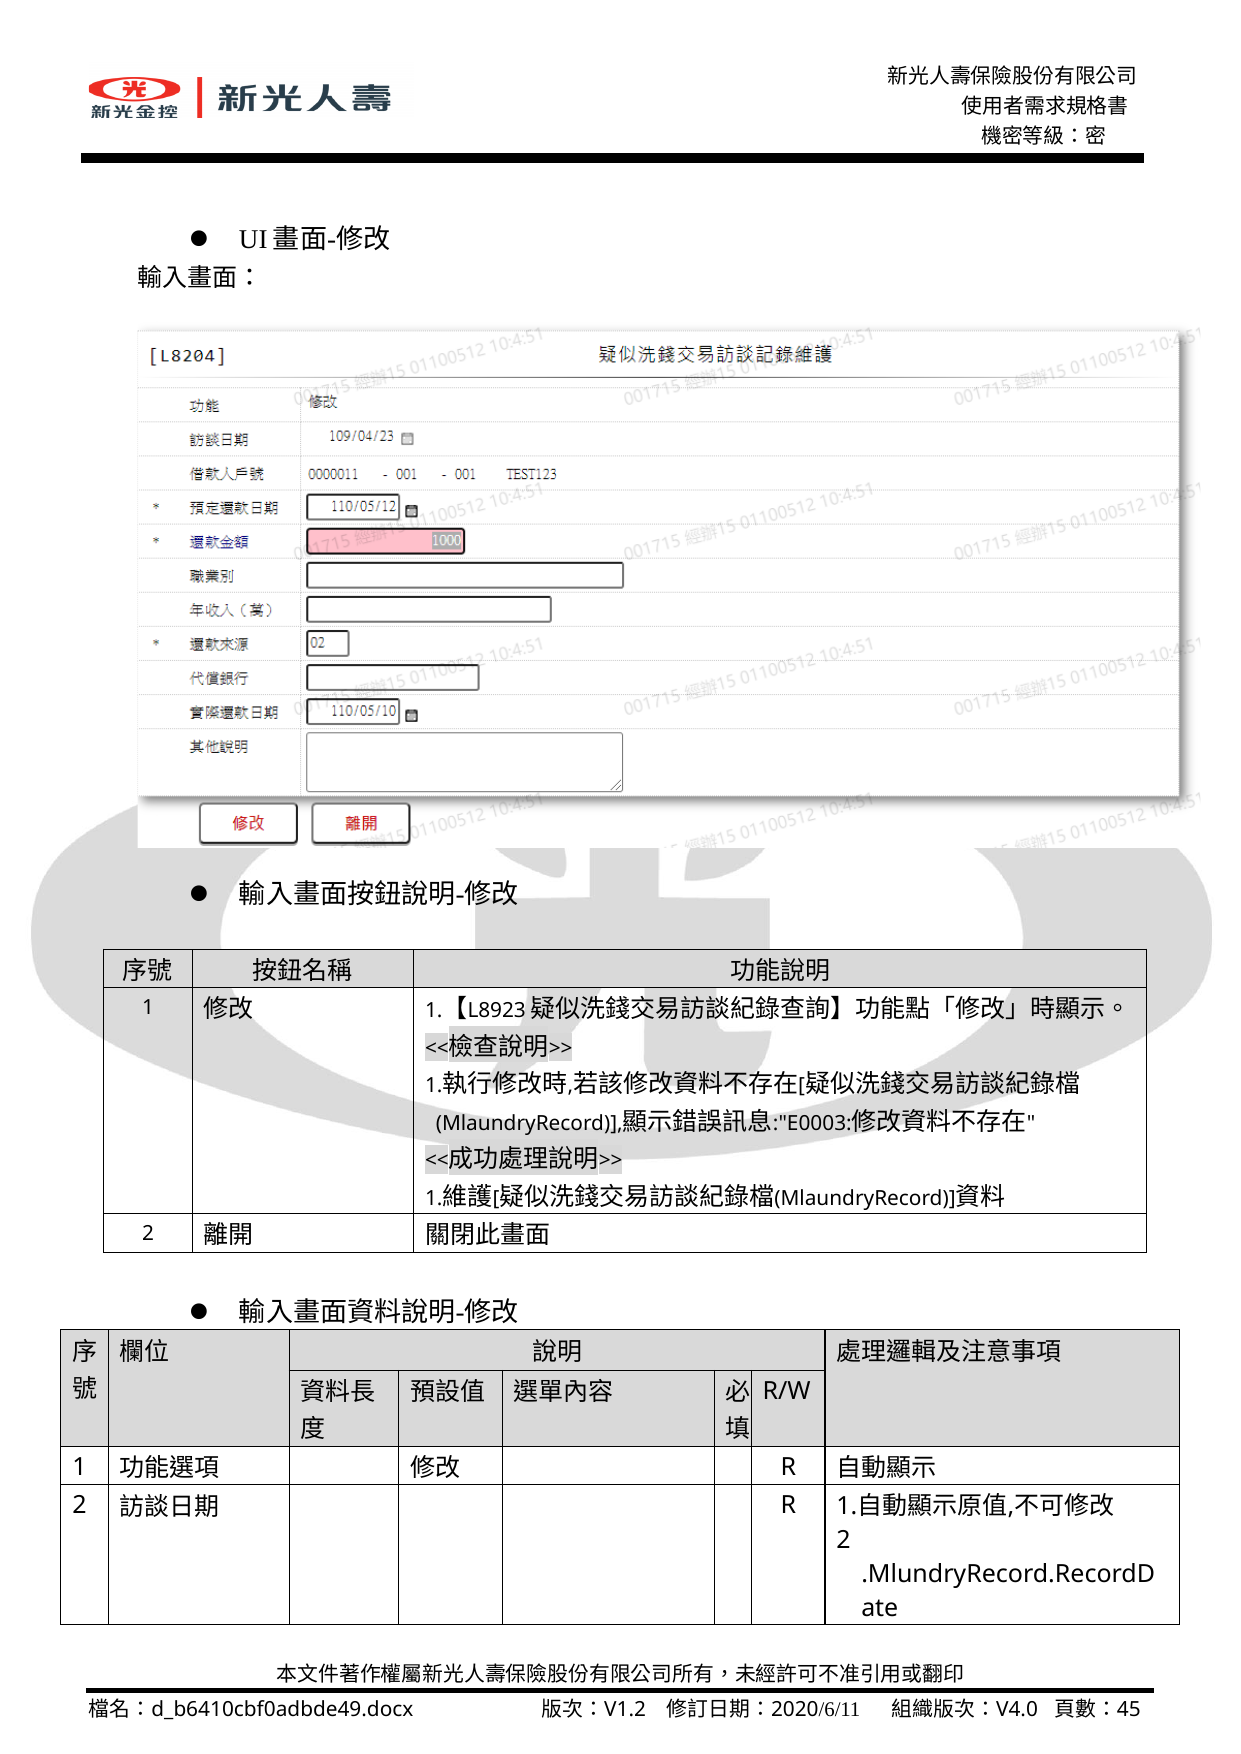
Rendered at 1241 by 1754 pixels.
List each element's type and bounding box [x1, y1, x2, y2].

table_cell [715, 1485, 751, 1624]
table_header [826, 1330, 1179, 1446]
table_cell [104, 988, 192, 1213]
table_header [109, 1330, 289, 1446]
table_cell [290, 1447, 398, 1484]
table_cell [715, 1447, 751, 1484]
table_cell [752, 1485, 824, 1624]
picture [25, 318, 1215, 1166]
table_cell [193, 988, 413, 1213]
table_cell [290, 1485, 398, 1624]
table_header [290, 1330, 824, 1370]
table_cell [399, 1447, 502, 1484]
table_header [104, 950, 192, 987]
table_cell [826, 1485, 1179, 1624]
table_cell [826, 1447, 1179, 1484]
table_cell [752, 1447, 824, 1484]
table_cell [109, 1485, 289, 1624]
table_header [193, 950, 413, 987]
table_cell [414, 1214, 1146, 1252]
table_cell [109, 1447, 289, 1484]
table_cell [503, 1485, 714, 1624]
picture [88, 61, 414, 118]
table_cell [290, 1371, 398, 1446]
table_cell [414, 988, 1146, 1213]
table_cell [399, 1371, 502, 1446]
table_cell [752, 1371, 824, 1446]
table_cell [503, 1447, 714, 1484]
table_cell [104, 1214, 192, 1252]
table_header [61, 1330, 108, 1446]
table_cell [715, 1371, 751, 1446]
table_header [414, 950, 1146, 987]
table_cell [61, 1485, 108, 1624]
table_cell [399, 1485, 502, 1624]
table_cell [61, 1447, 108, 1484]
table_cell [193, 1214, 413, 1252]
table_cell [503, 1371, 714, 1446]
